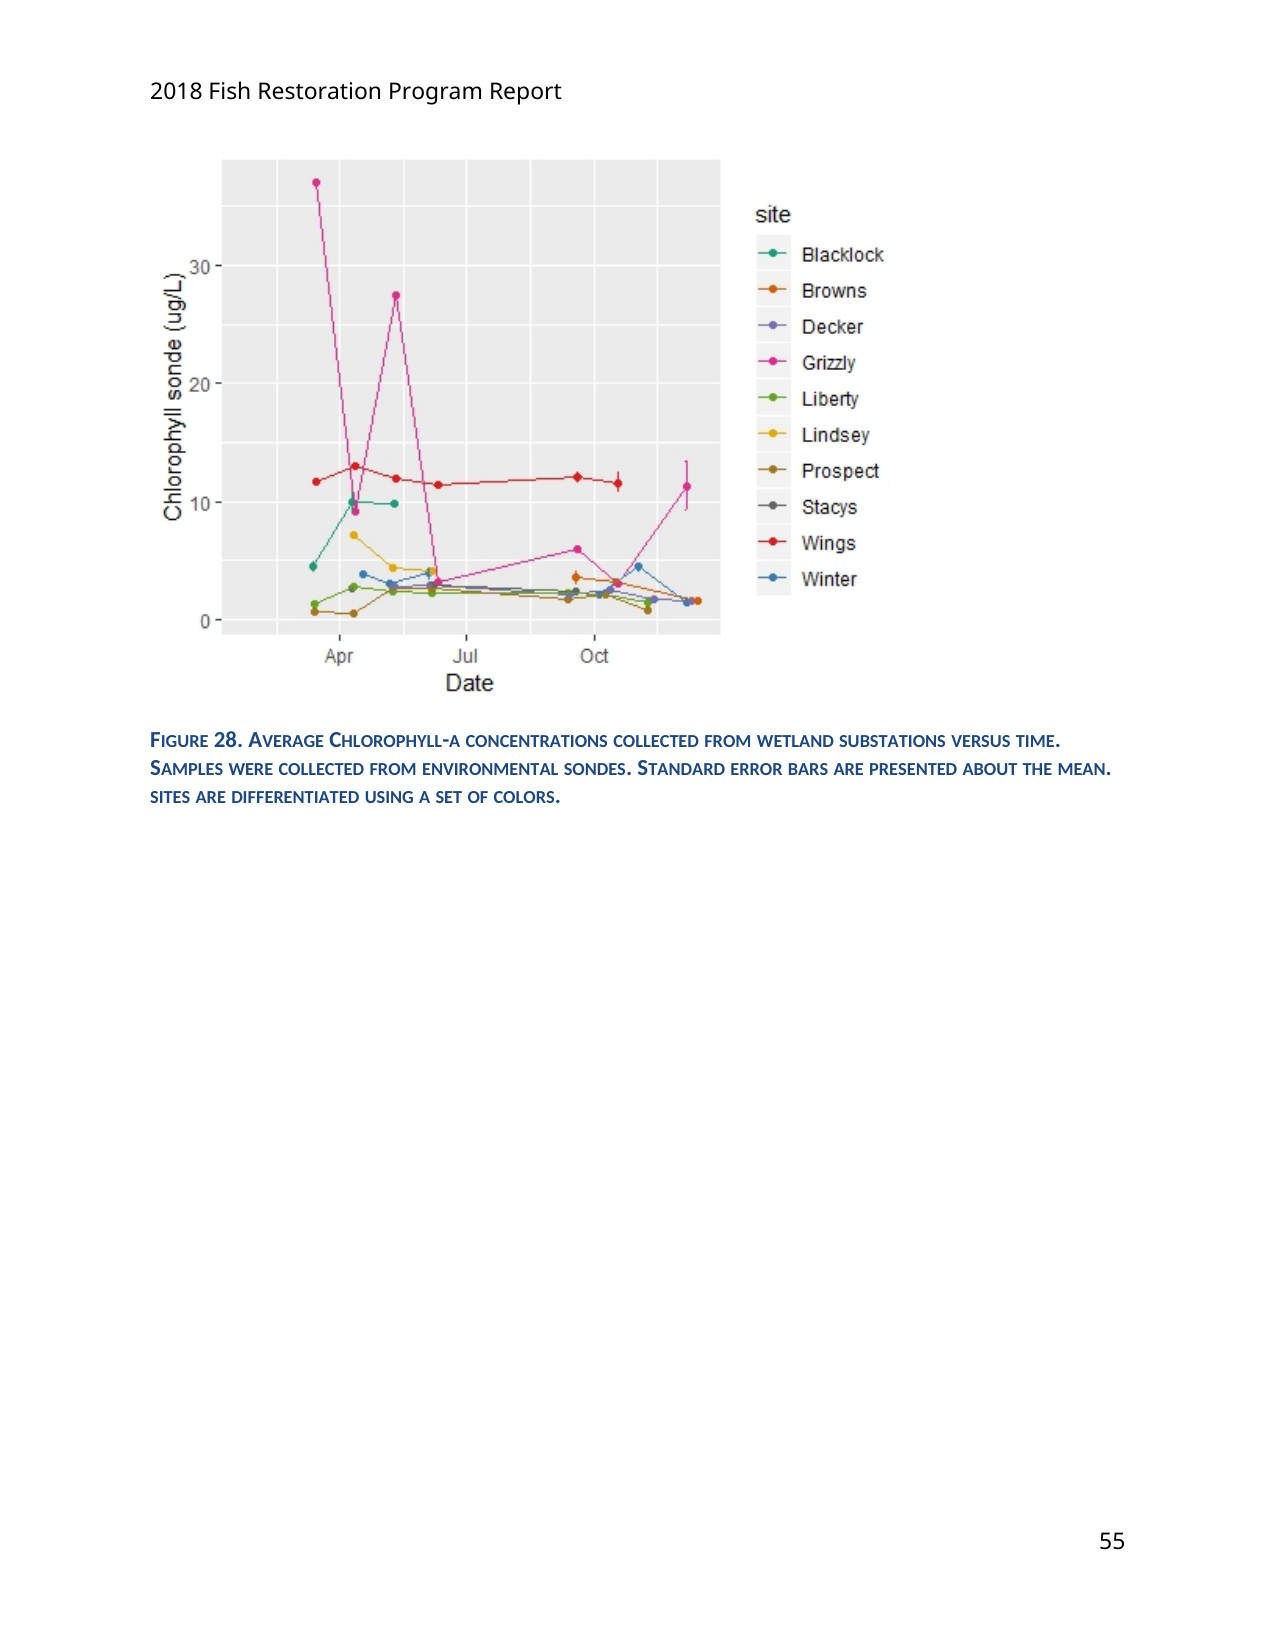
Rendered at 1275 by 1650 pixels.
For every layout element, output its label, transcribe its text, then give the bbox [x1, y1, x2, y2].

picture [150, 150, 907, 707]
text Figure 28. Average Chlorophyll-a concentrations collected from wetland substations versus time. Samples were collected from environmental sondes. Standard error bars are presented about the mean. sites are differentiated using a set of colors. [150, 725, 1125, 809]
